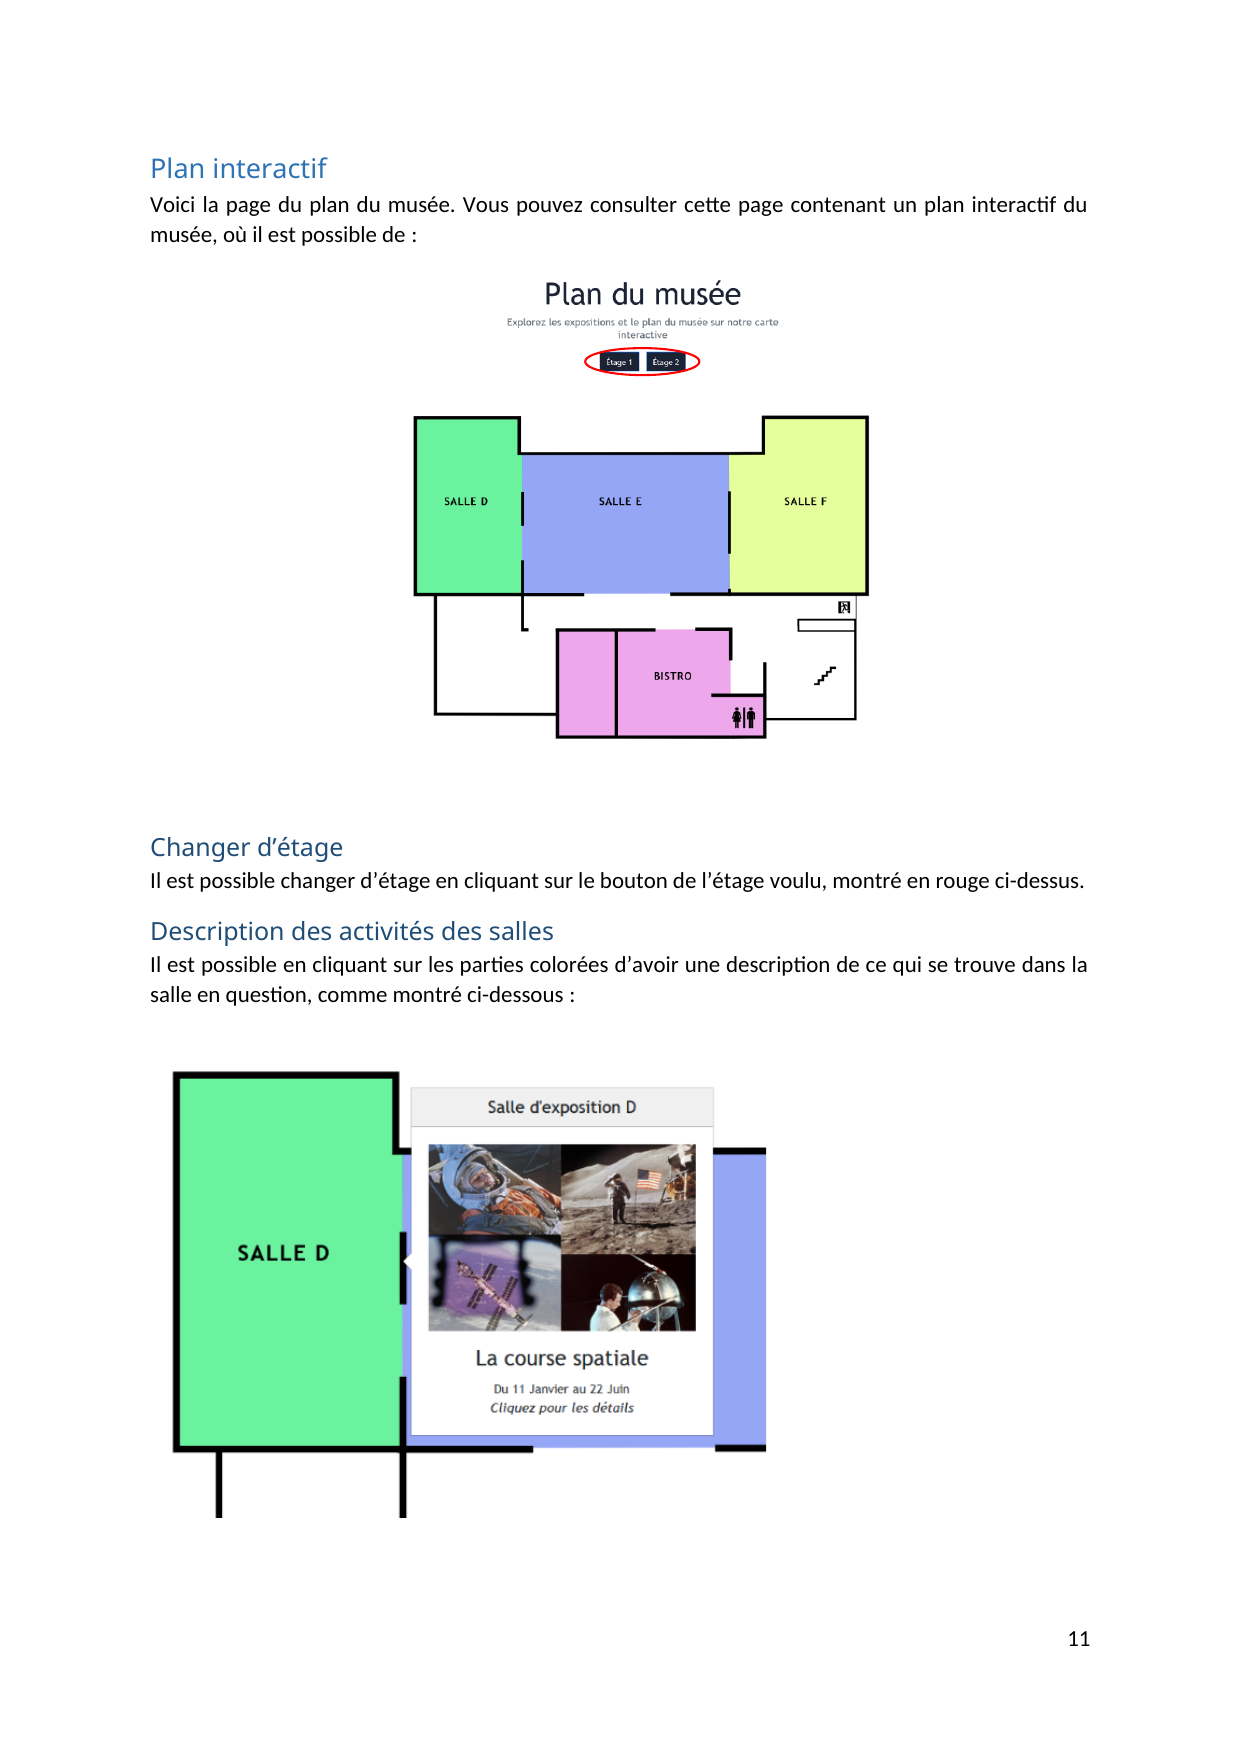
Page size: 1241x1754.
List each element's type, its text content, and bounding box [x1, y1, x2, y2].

text Il est possible en cliquant sur les parties colorées d’avoir une description de ce qui se trouve dans la salle en question, comme montré ci-dessous : [150, 950, 1090, 1008]
text Voici la page du plan du musée. Vous pouvez consulter cette page contenant un plan interactif du musée, où il est possible de : [150, 190, 1090, 248]
picture [150, 1027, 767, 1518]
subtitle Changer d’étage [150, 830, 1090, 864]
subtitle Plan interactif [150, 150, 1090, 187]
subtitle Description des activités des salles [150, 913, 1090, 947]
text Il est possible changer d’étage en cliquant sur le bouton de l’étage voulu, montré en rouge ci-dessus. [150, 867, 1090, 894]
picture [150, 266, 1135, 767]
